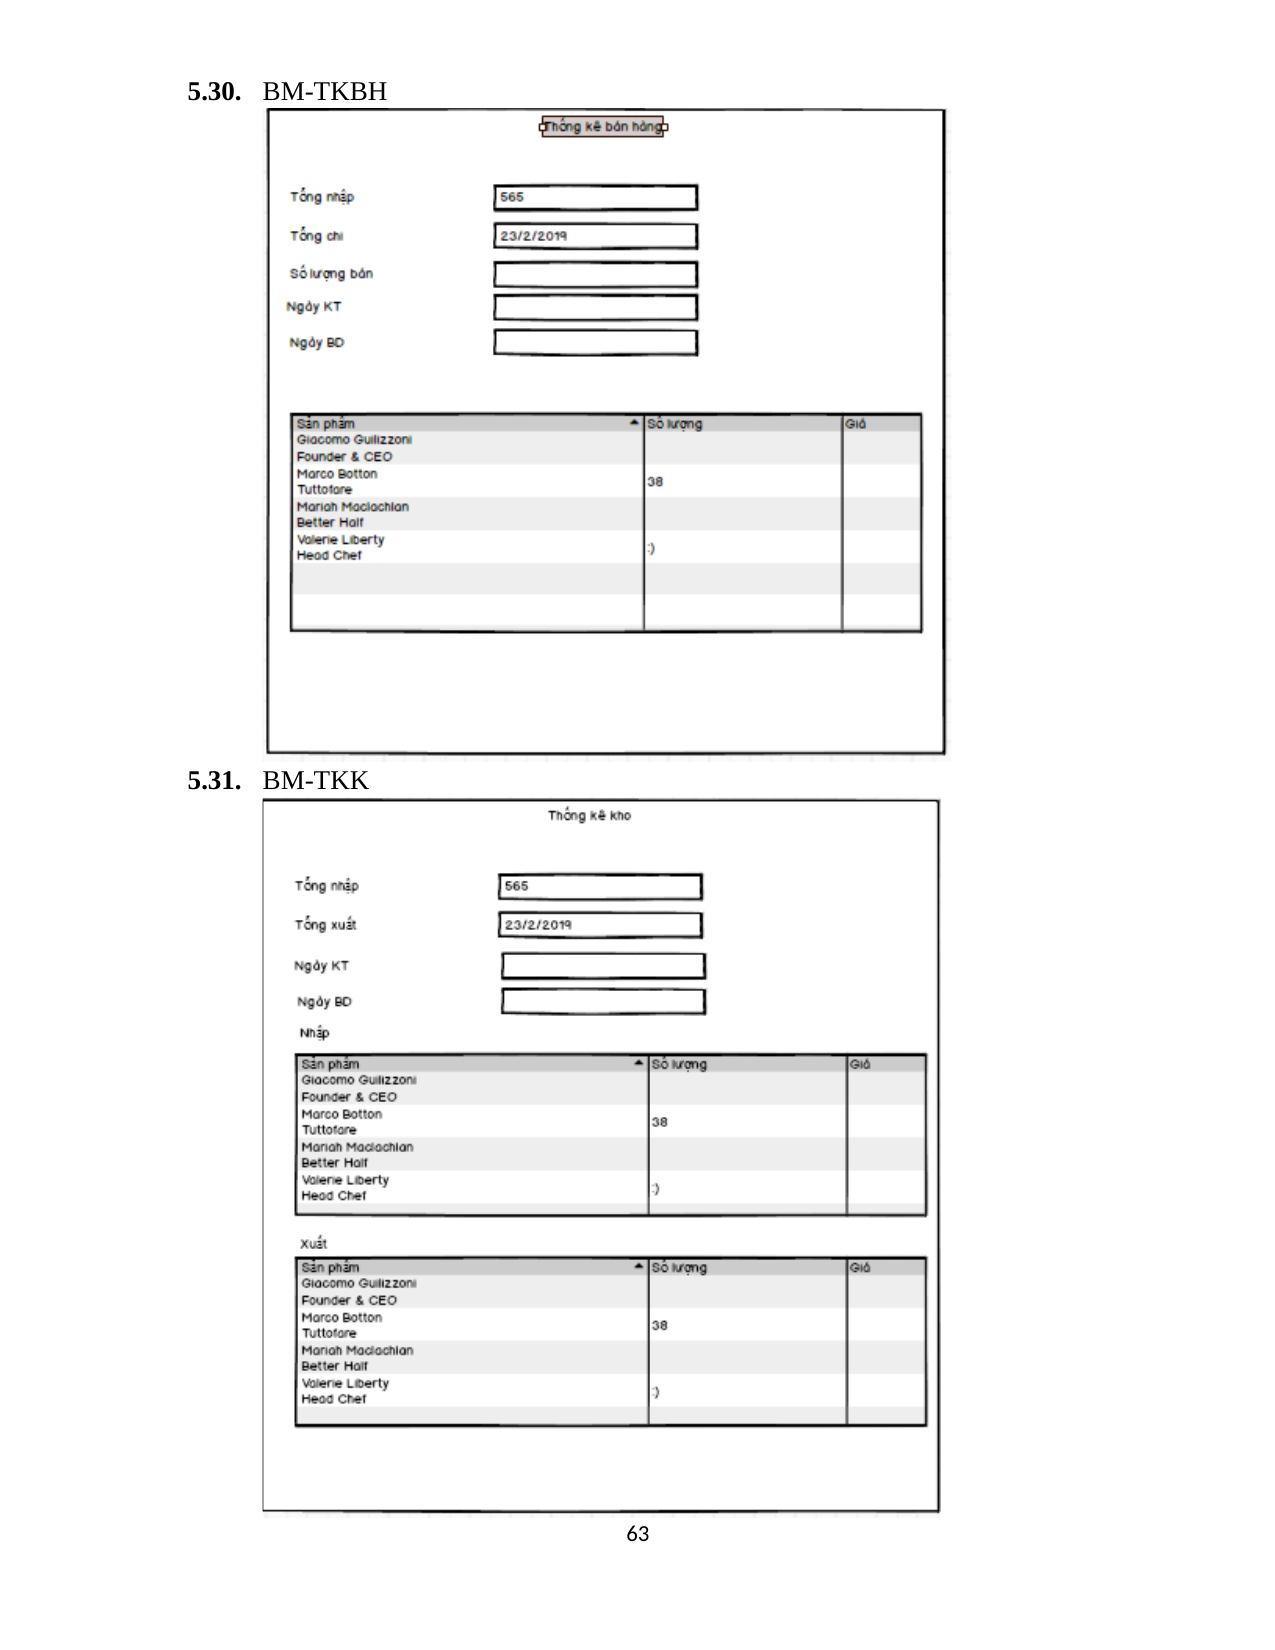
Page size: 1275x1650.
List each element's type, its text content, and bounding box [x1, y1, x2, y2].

list BM-TKBH [187, 75, 1200, 106]
picture [262, 797, 941, 1518]
picture [262, 108, 952, 762]
list BM-TKK [187, 764, 1200, 795]
